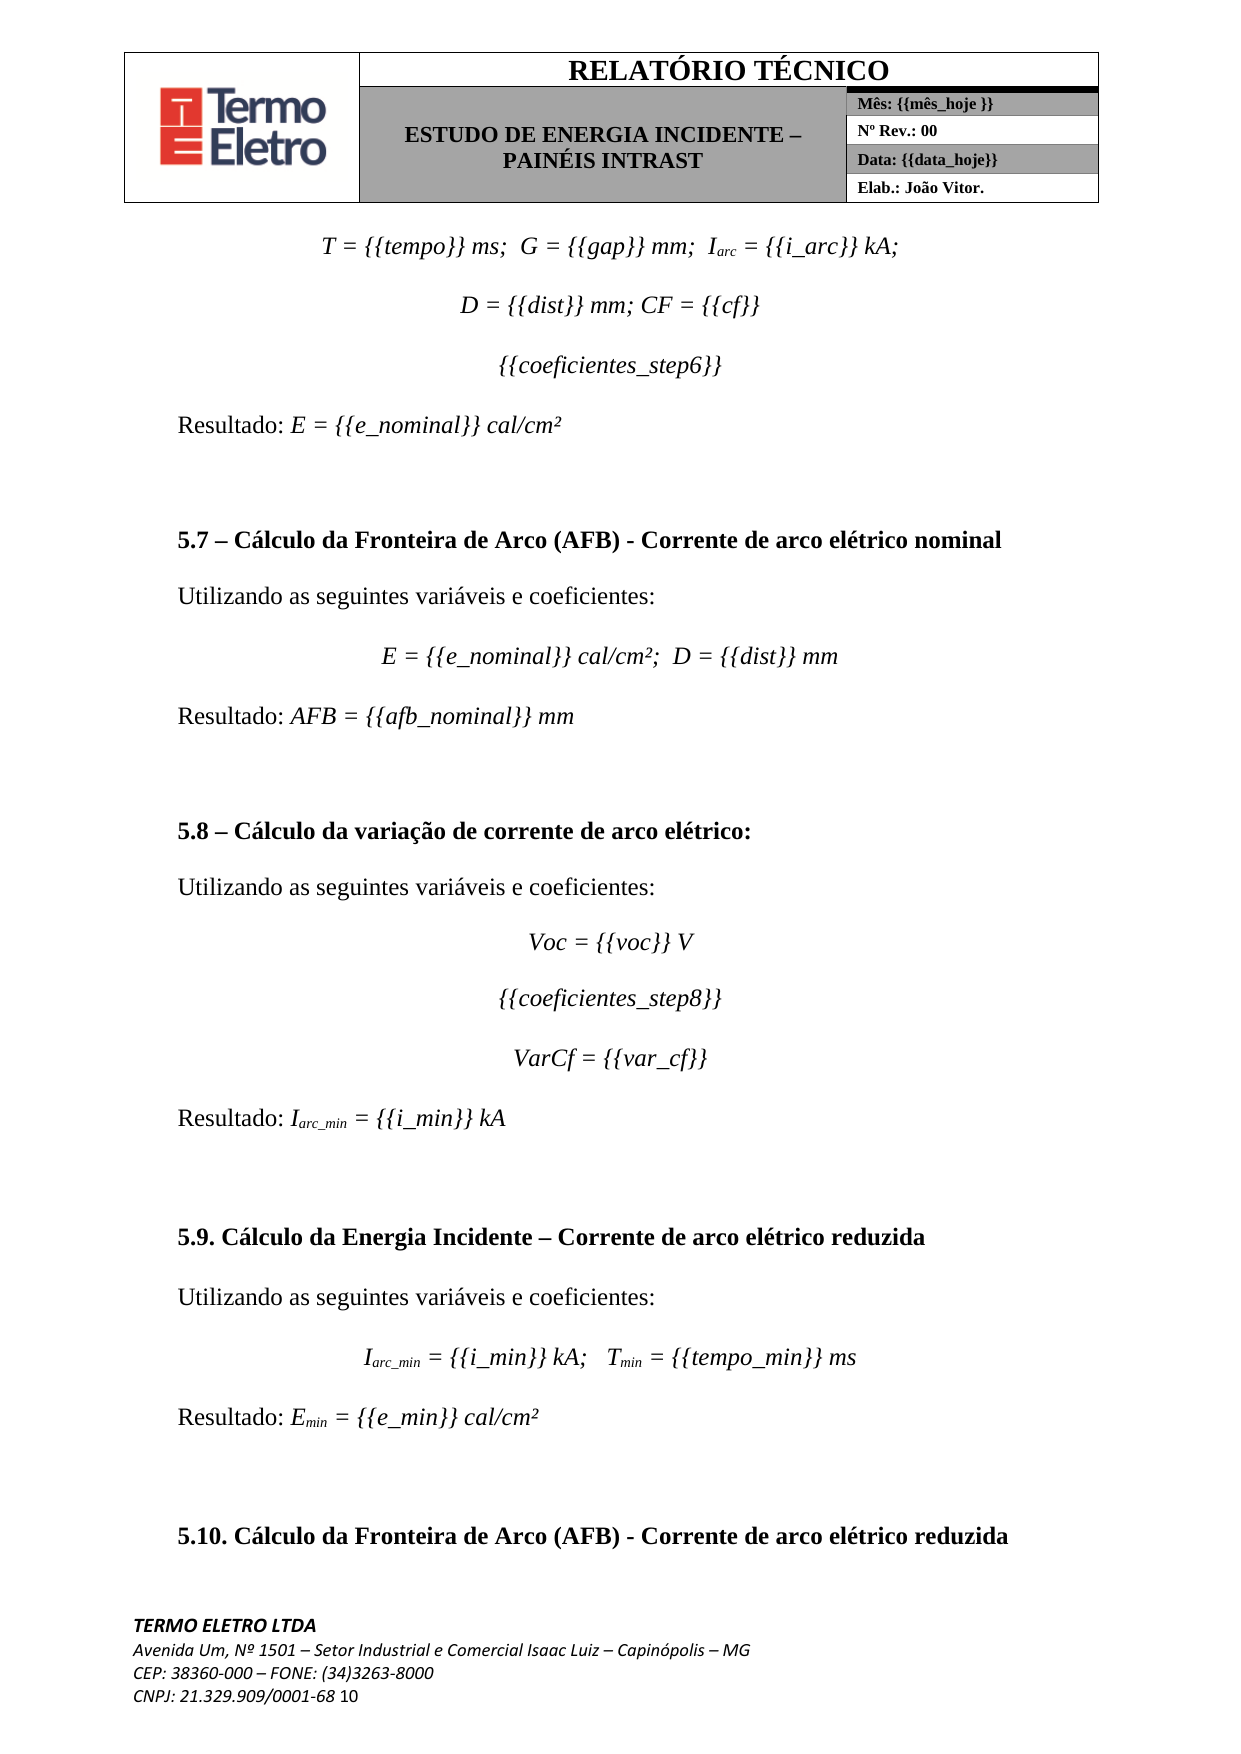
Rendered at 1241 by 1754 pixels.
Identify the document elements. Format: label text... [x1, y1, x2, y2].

text Utilizando as seguintes variáveis e coeficientes: [177, 872, 1045, 901]
text {{coeficientes_step6}} [177, 350, 1045, 379]
text Iarc_min = {{i_min}} kA; Tmin = {{tempo_min}} ms [177, 1342, 1045, 1371]
text Voc = {{voc}} V [177, 927, 1045, 956]
text T = {{tempo}} ms; G = {{gap}} mm; Iarc = {{i_arc}} kA; [177, 231, 1045, 259]
text Resultado: E = {{e_nominal}} cal/cm² [177, 410, 1045, 439]
text Utilizando as seguintes variáveis e coeficientes: [177, 581, 1045, 610]
text Resultado: Iarc_min = {{i_min}} kA [177, 1103, 1045, 1131]
text VarCf = {{var_cf}} [177, 1043, 1045, 1072]
picture [135, 72, 349, 182]
text 5.8 – Cálculo da variação de corrente de arco elétrico: [177, 816, 1045, 845]
text Resultado: AFB = {{afb_nominal}} mm [177, 701, 1045, 729]
text Utilizando as seguintes variáveis e coeficientes: [177, 1282, 1045, 1311]
text 5.9. Cálculo da Energia Incidente – Corrente de arco elétrico reduzida [177, 1222, 1045, 1251]
text 5.7 – Cálculo da Fronteira de Arco (AFB) - Corrente de arco elétrico nominal [177, 526, 1045, 554]
text {{coeficientes_step8}} [177, 983, 1045, 1012]
text 5.10. Cálculo da Fronteira de Arco (AFB) - Corrente de arco elétrico reduzida [177, 1521, 1045, 1550]
text E = {{e_nominal}} cal/cm²; D = {{dist}} mm [177, 641, 1045, 670]
text D = {{dist}} mm; CF = {{cf}} [177, 291, 1045, 319]
text Resultado: Emin = {{e_min}} cal/cm² [177, 1402, 1045, 1430]
